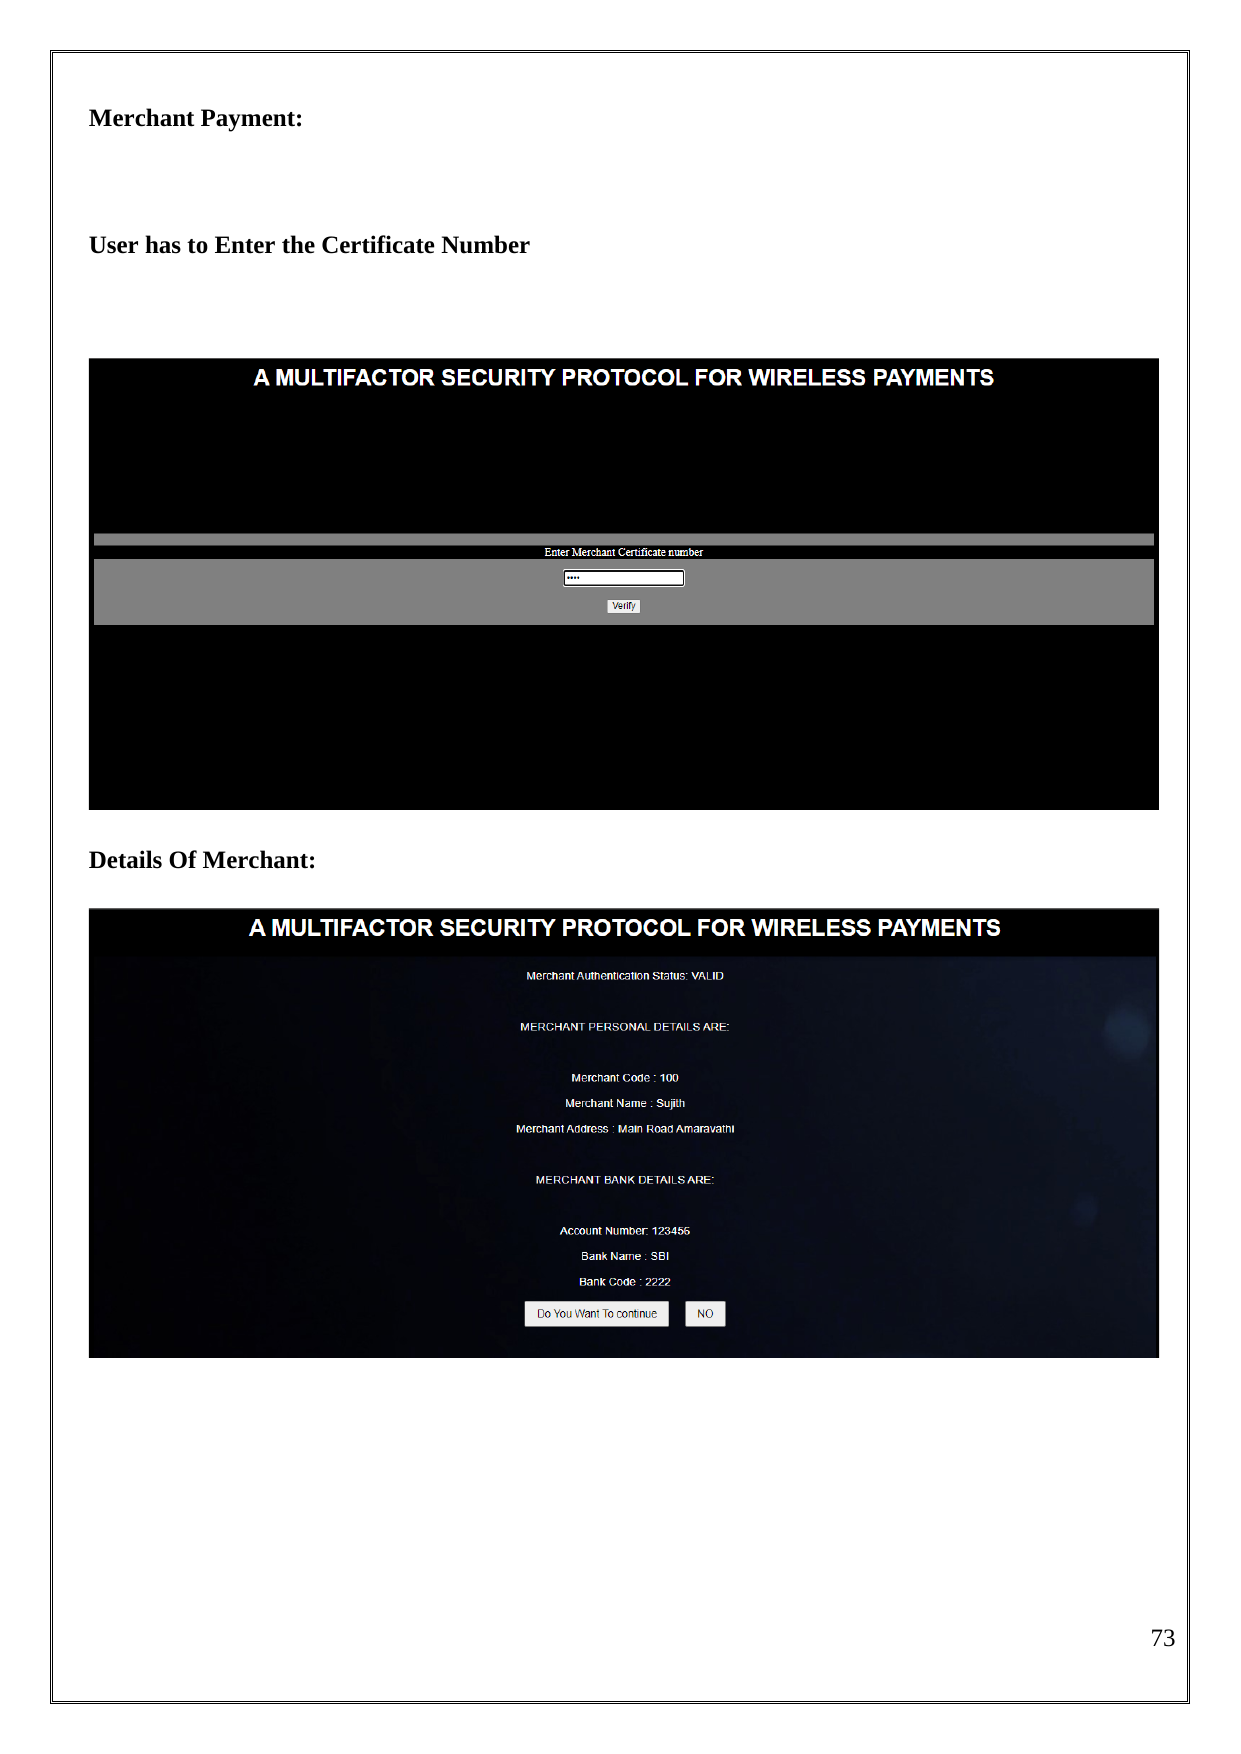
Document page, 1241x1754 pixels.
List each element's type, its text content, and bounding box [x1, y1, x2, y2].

text User has to Enter the Certificate Number [89, 231, 1175, 259]
picture [88, 908, 1160, 1358]
text Details Of Merchant: [89, 845, 1175, 874]
picture [88, 358, 1159, 810]
text Merchant Payment: [89, 103, 1175, 131]
